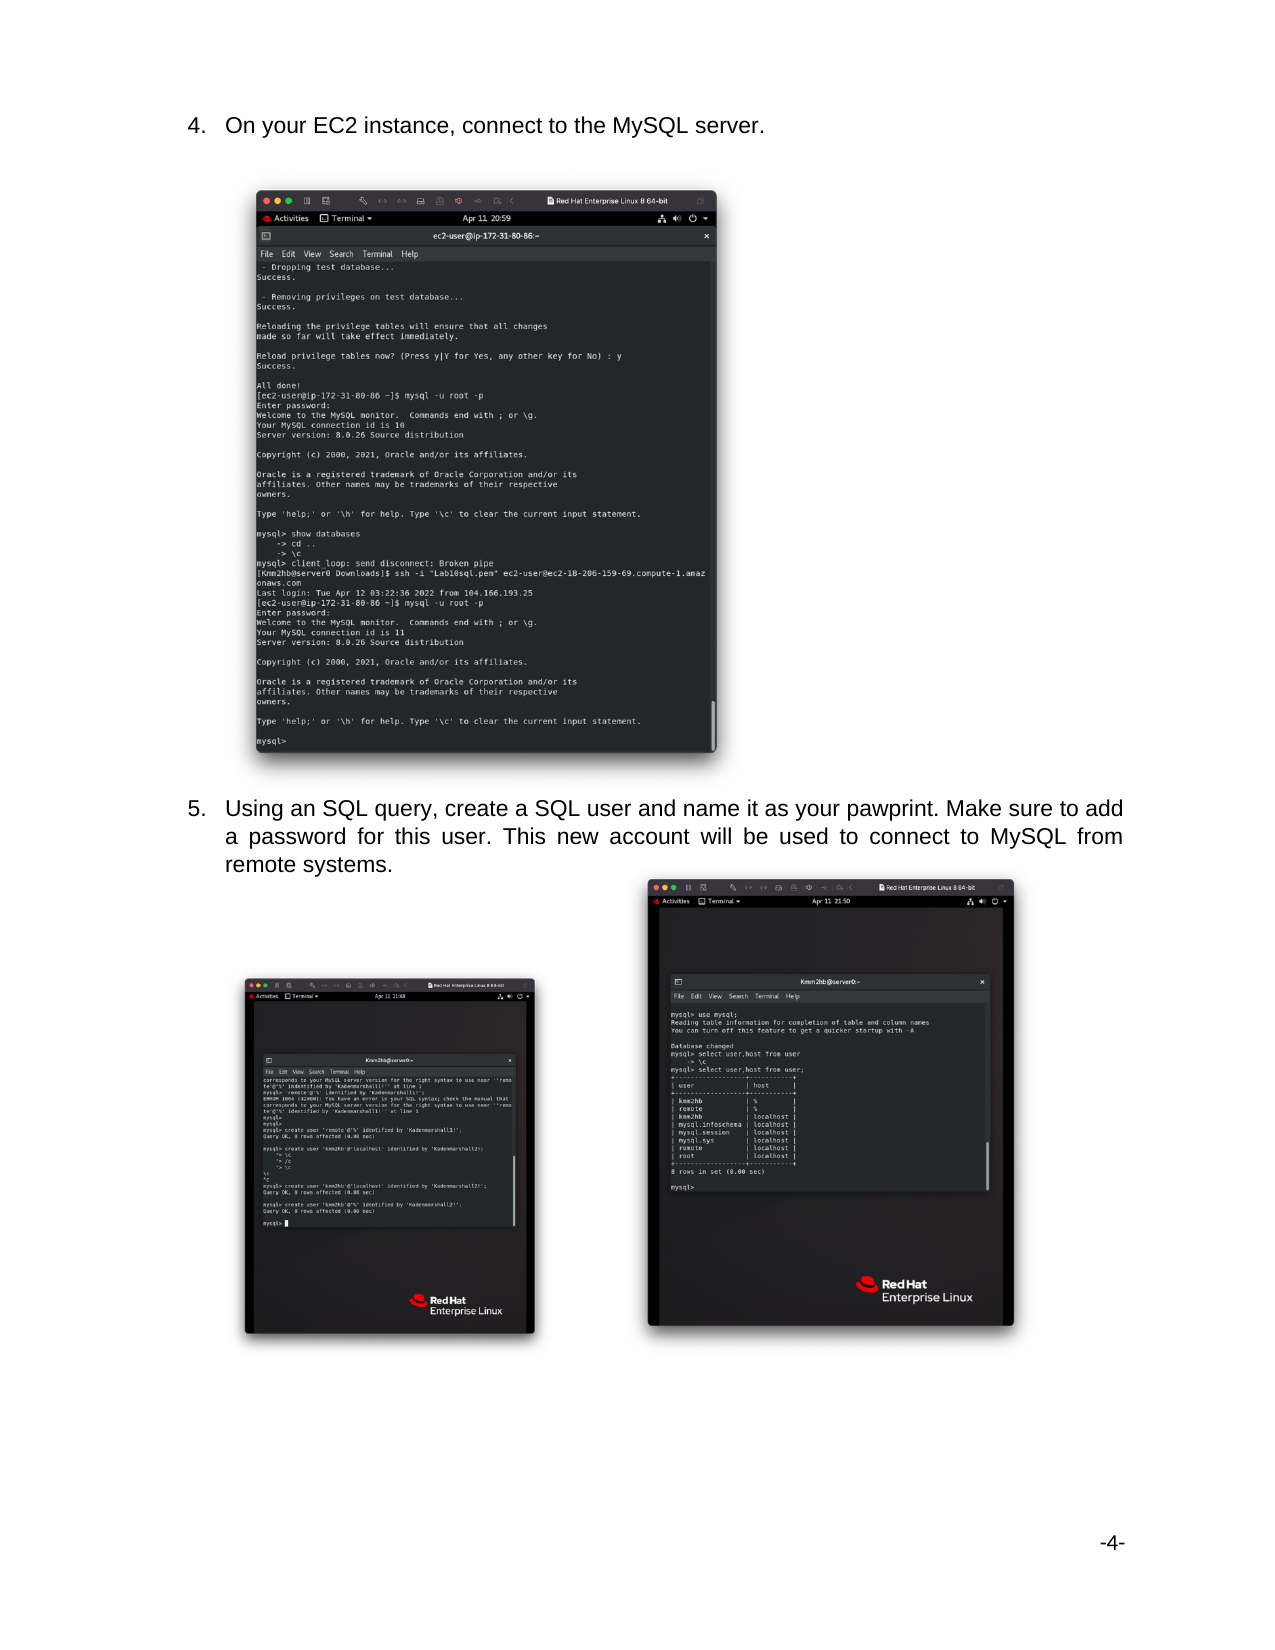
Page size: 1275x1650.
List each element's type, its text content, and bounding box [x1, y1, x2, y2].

picture [225, 965, 554, 1359]
list Using an SQL query, create a SQL user and name it as your pawprint. Make sure to add a password for this user. This new account will be used to connect to MySQL from remote systems. [187, 794, 1125, 878]
picture [225, 169, 747, 793]
picture [623, 862, 1038, 1358]
list On your EC2 instance, connect to the MySQL server. [187, 112, 1125, 139]
